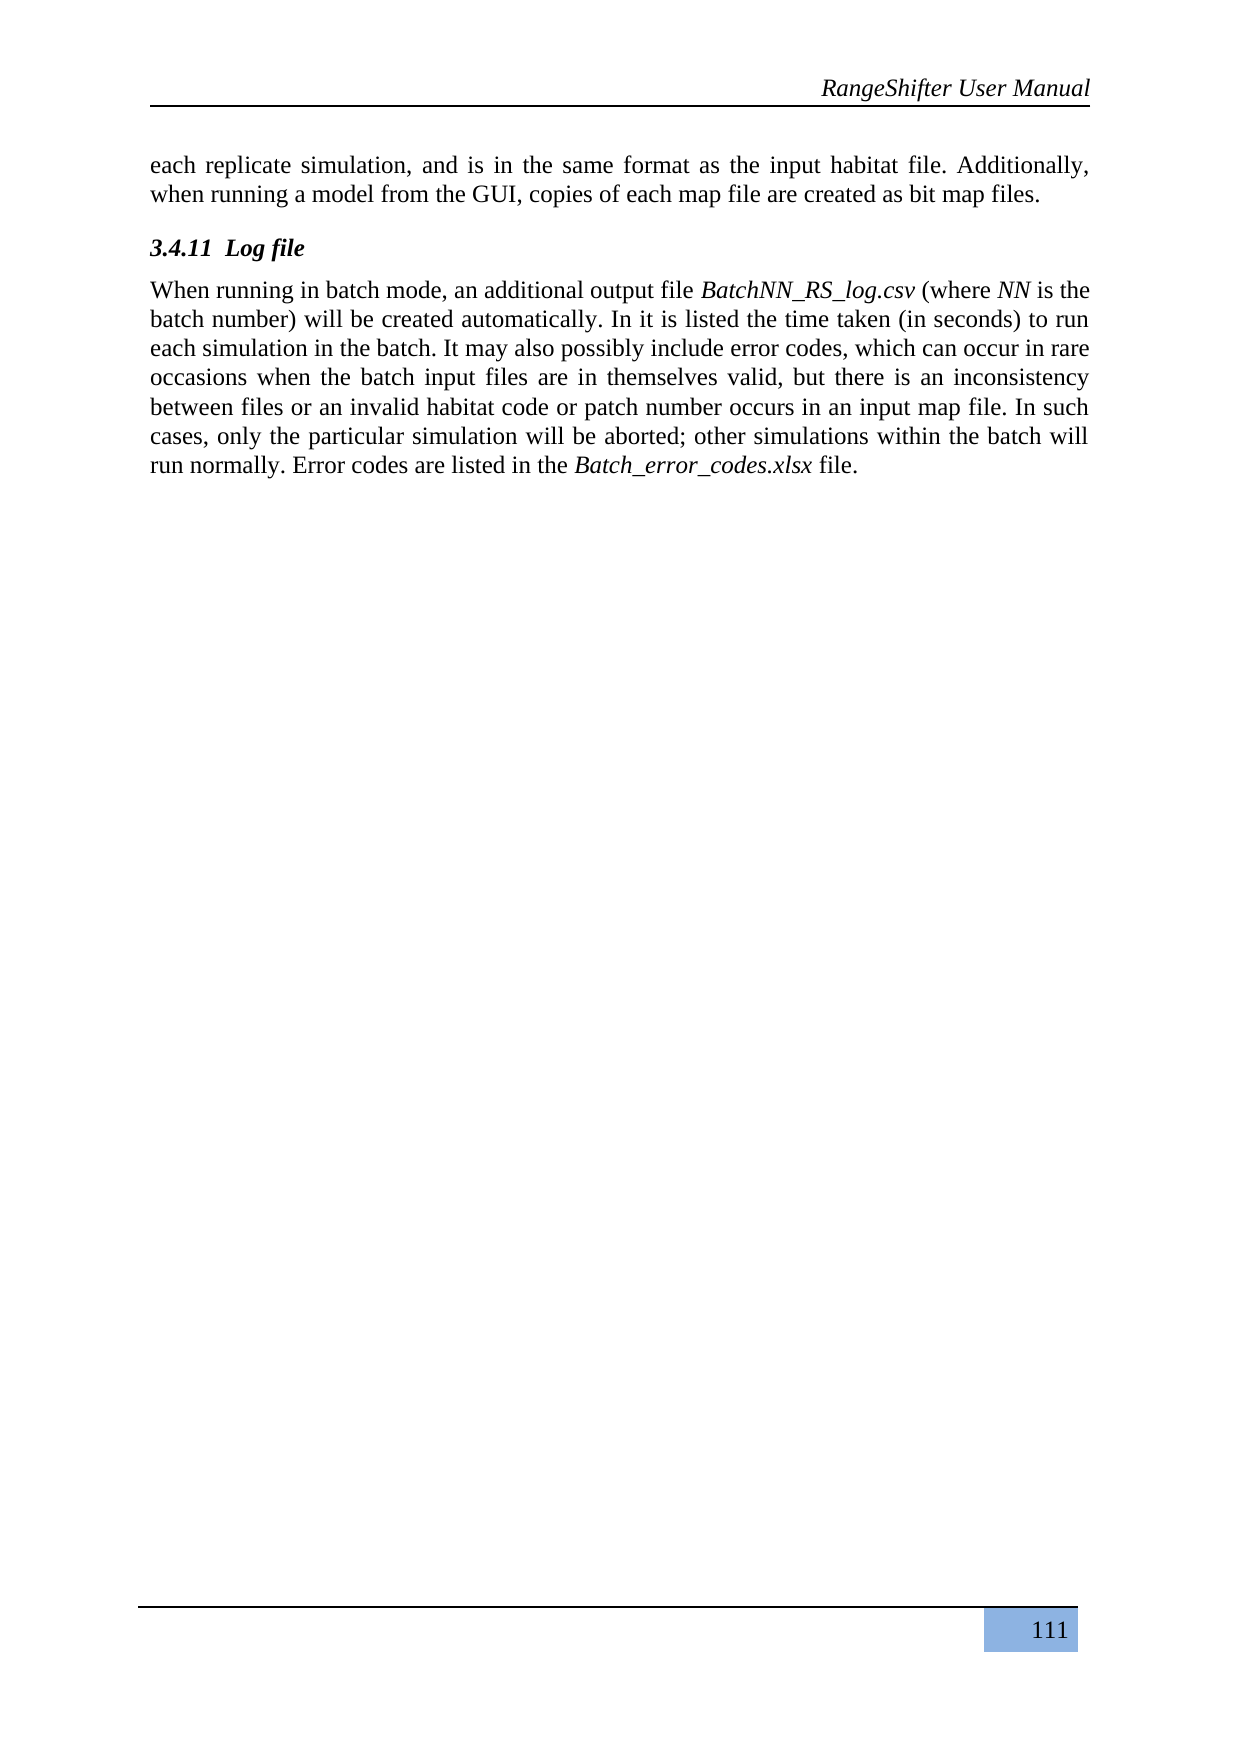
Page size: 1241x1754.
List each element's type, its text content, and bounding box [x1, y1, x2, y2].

text When running in batch mode, an additional output file BatchNN_RS_log.csv (where NN is the batch number) will be created automatically. In it is listed the time taken (in seconds) to run each simulation in the batch. It may also possibly include error codes, which can occur in rare occasions when the batch input files are in themselves valid, but there is an inconsistency between files or an invalid habitat code or patch number occurs in an input map file. In such cases, only the particular simulation will be aborted; other simulations within the batch will run normally. Error codes are listed in the Batch_error_codes.xlsx file. [150, 275, 1090, 479]
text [150, 150, 1090, 208]
subtitle Log file [150, 233, 1090, 262]
